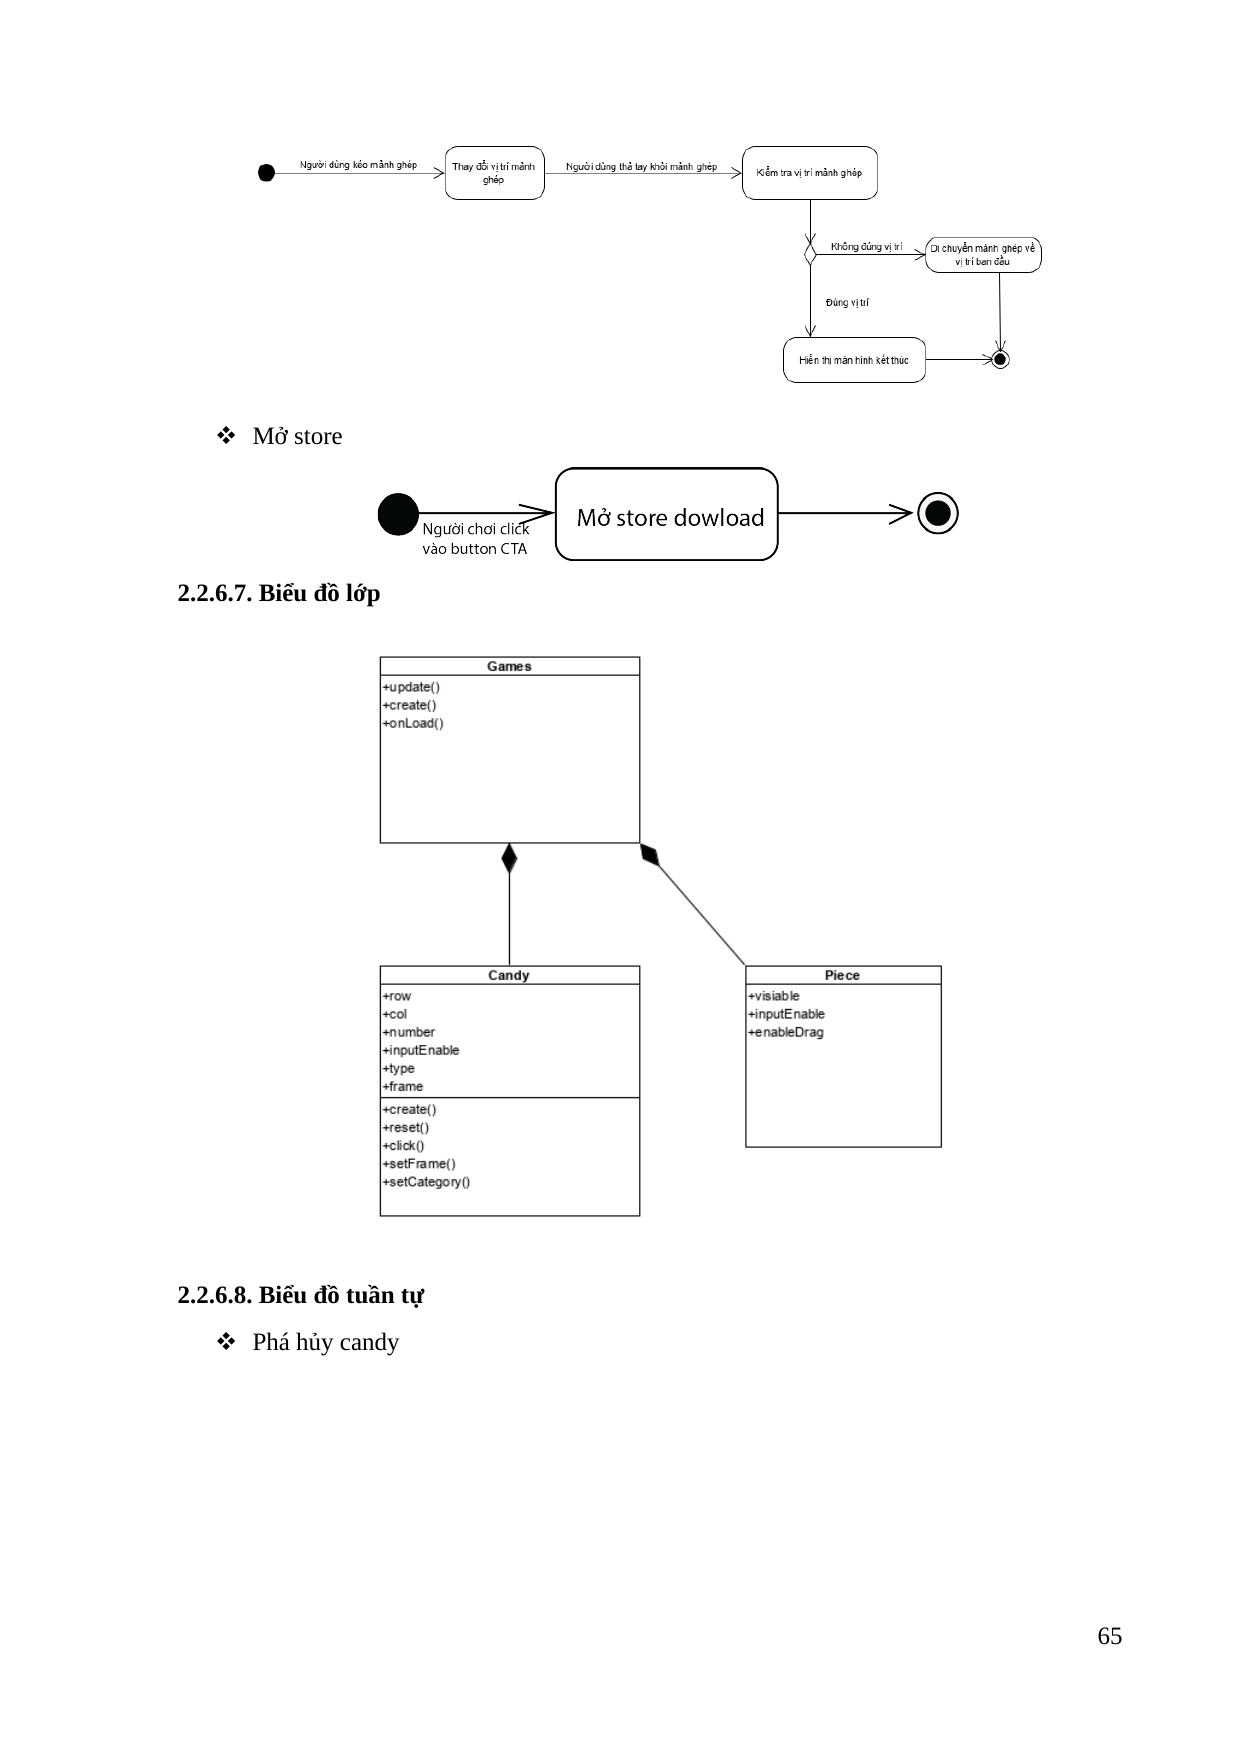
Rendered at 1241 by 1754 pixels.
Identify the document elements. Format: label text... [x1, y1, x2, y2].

list Mở store [215, 421, 1122, 450]
picture [377, 467, 959, 561]
picture [229, 118, 1070, 404]
list Phá hủy candy [215, 1327, 1122, 1356]
picture [328, 624, 971, 1248]
subtitle 2.2.6.8. Biểu đồ tuần tự [177, 1281, 1122, 1309]
subtitle 2.2.6.7. Biểu đồ lớp [177, 578, 1122, 607]
